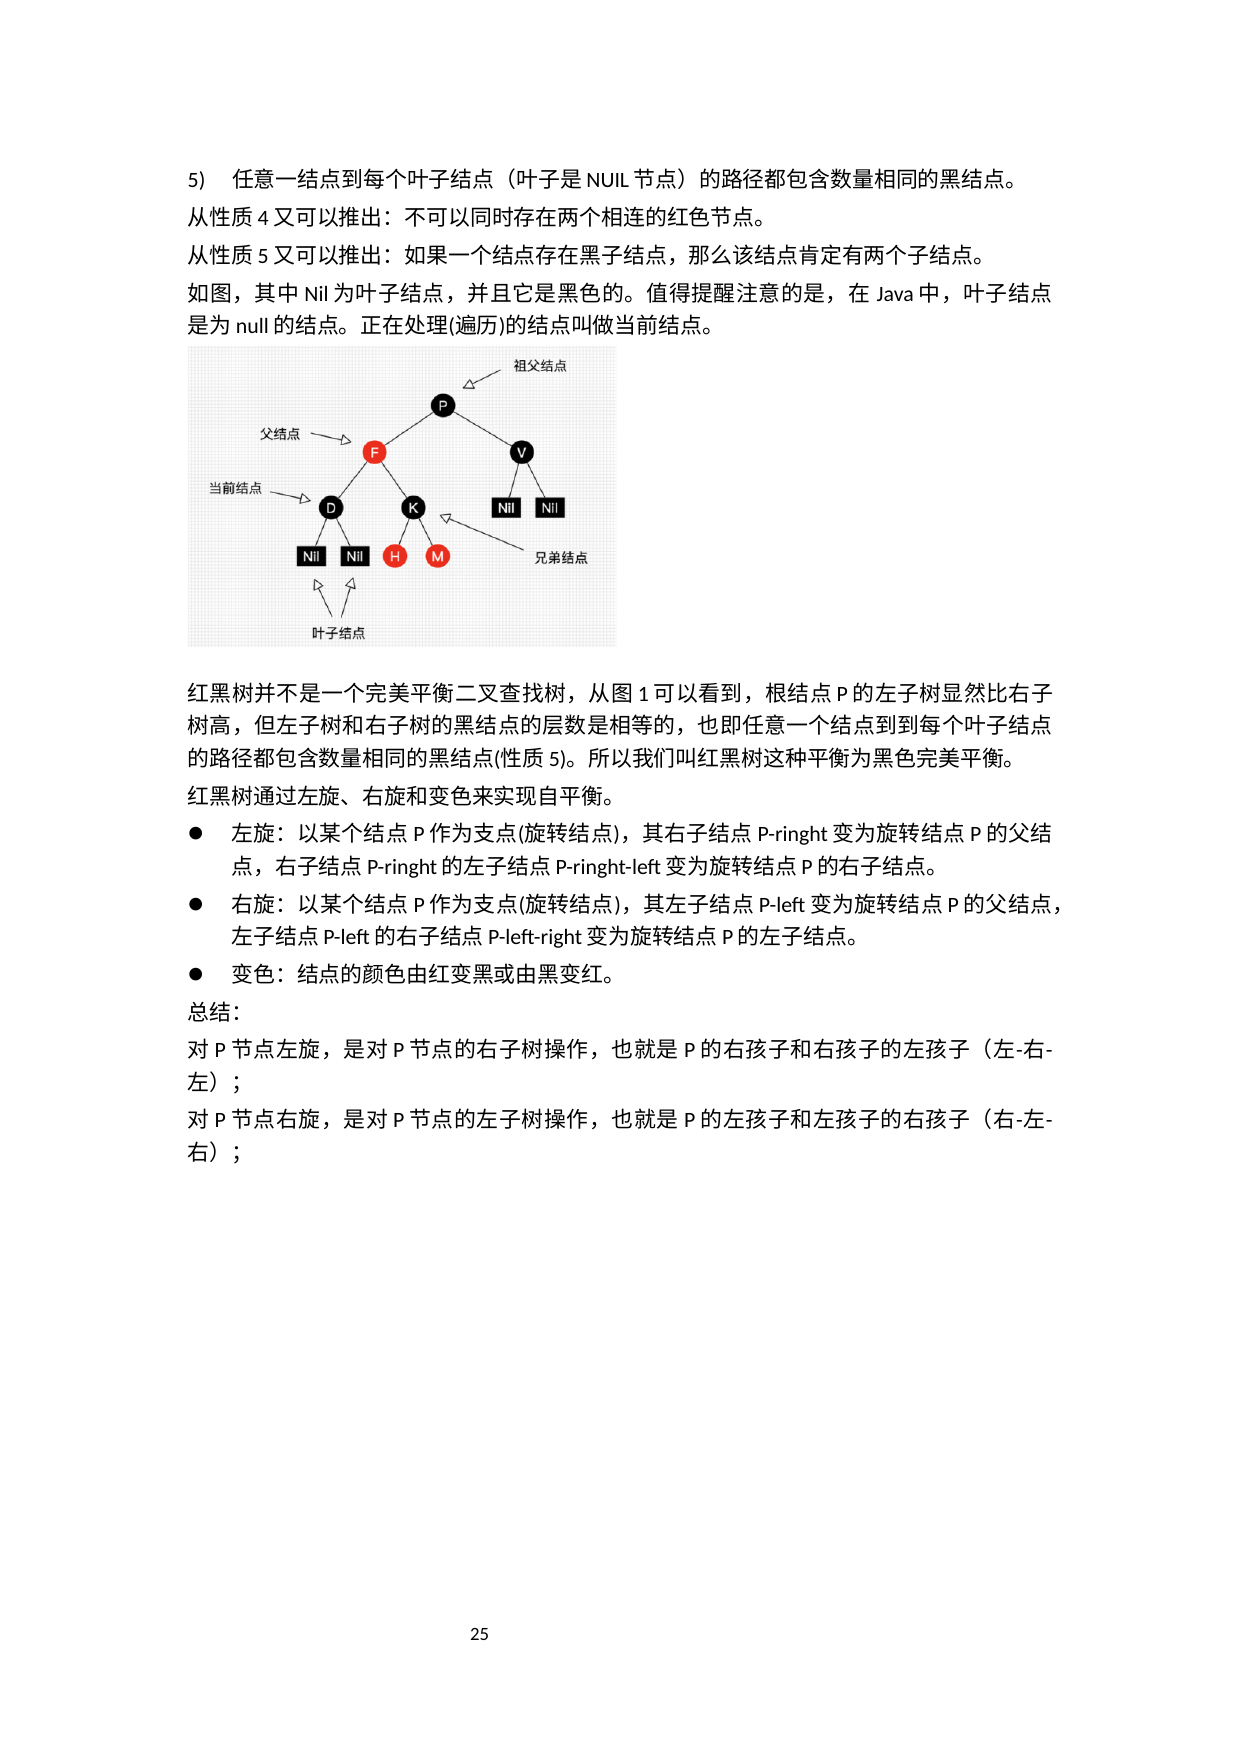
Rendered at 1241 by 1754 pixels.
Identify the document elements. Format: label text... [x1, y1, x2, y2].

text 如图，其中Nil为叶子结点，并且它是黑色的。值得提醒注意的是，在Java中，叶子结点是为null的结点。正在处理(遍历)的结点叫做当前结点。 [187, 275, 1053, 340]
list 左旋：以某个结点P作为支点(旋转结点)，其右子结点P-ringht变为旋转结点P的父结点，右子结点P-ringht的左子结点P-ringht-left变为旋转结点P的右子结点。 [187, 816, 1053, 881]
text 从性质5又可以推出：如果一个结点存在黑子结点，那么该结点肯定有两个子结点。 [187, 237, 1053, 270]
list 对P节点左旋，是对P节点的右子树操作，也就是P的右孩子和右孩子的左孩子（左-右-左）； [187, 1032, 1053, 1097]
text 红黑树并不是一个完美平衡二叉查找树，从图1可以看到，根结点P的左子树显然比右子树高，但左子树和右子树的黑结点的层数是相等的，也即任意一个结点到到每个叶子结点的路径都包含数量相同的黑结点(性质5)。所以我们叫红黑树这种平衡为黑色完美平衡。 [187, 676, 1053, 773]
list 总结： [187, 994, 1053, 1027]
list 对P节点右旋，是对P节点的左子树操作，也就是P的左孩子和左孩子的右孩子（右-左-右）； [187, 1102, 1053, 1167]
list 从性质4又可以推出：不可以同时存在两个相连的红色节点。 [187, 200, 1053, 232]
list 变色：结点的颜色由红变黑或由黑变红。 [187, 956, 1053, 989]
picture [187, 345, 617, 647]
list 任意一结点到每个叶子结点（叶子是NUIL节点）的路径都包含数量相同的黑结点。 [187, 162, 1053, 194]
text 红黑树通过左旋、右旋和变色来实现自平衡。 [187, 778, 1053, 811]
list 右旋：以某个结点P作为支点(旋转结点)，其左子结点P-left变为旋转结点P的父结点，左子结点P-left的右子结点P-left-right变为旋转结点P的左子结点。 [187, 886, 1053, 951]
